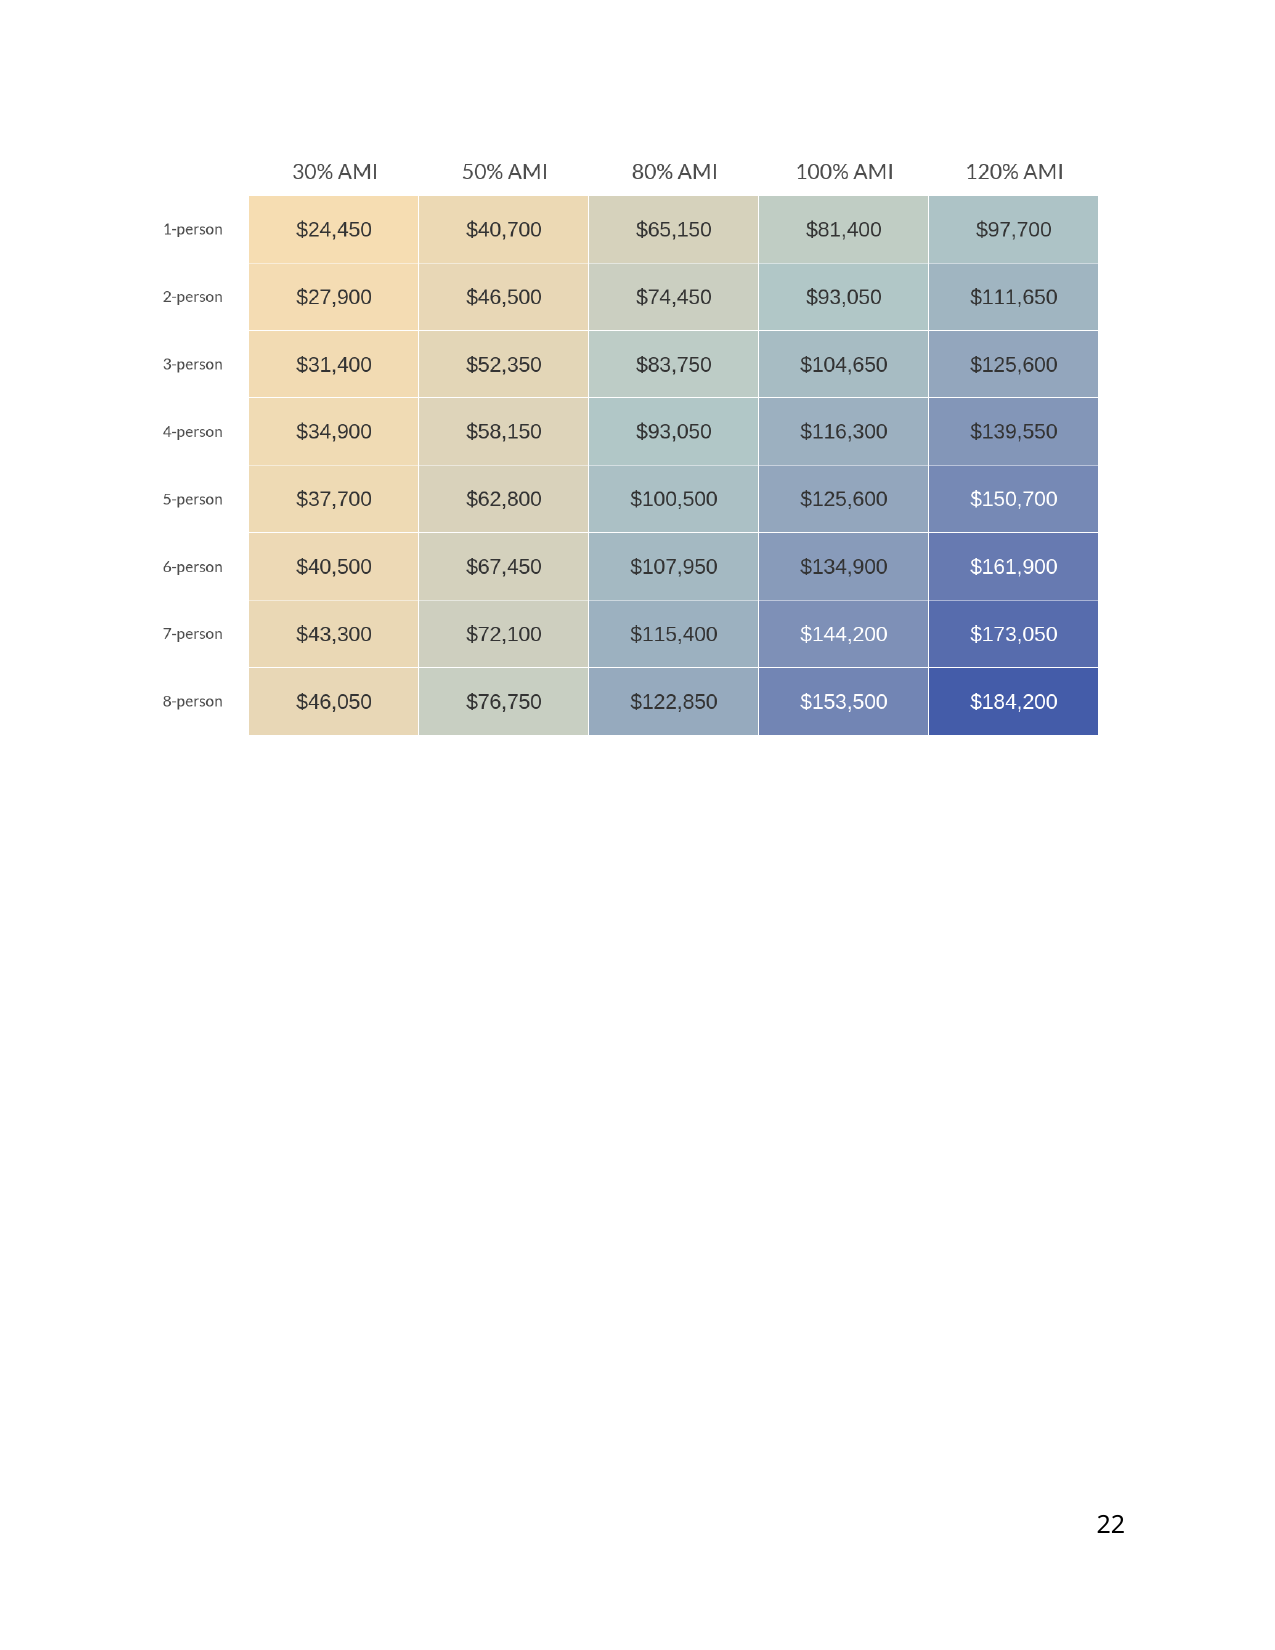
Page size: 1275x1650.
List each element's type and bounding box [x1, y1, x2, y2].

picture [150, 150, 1125, 752]
